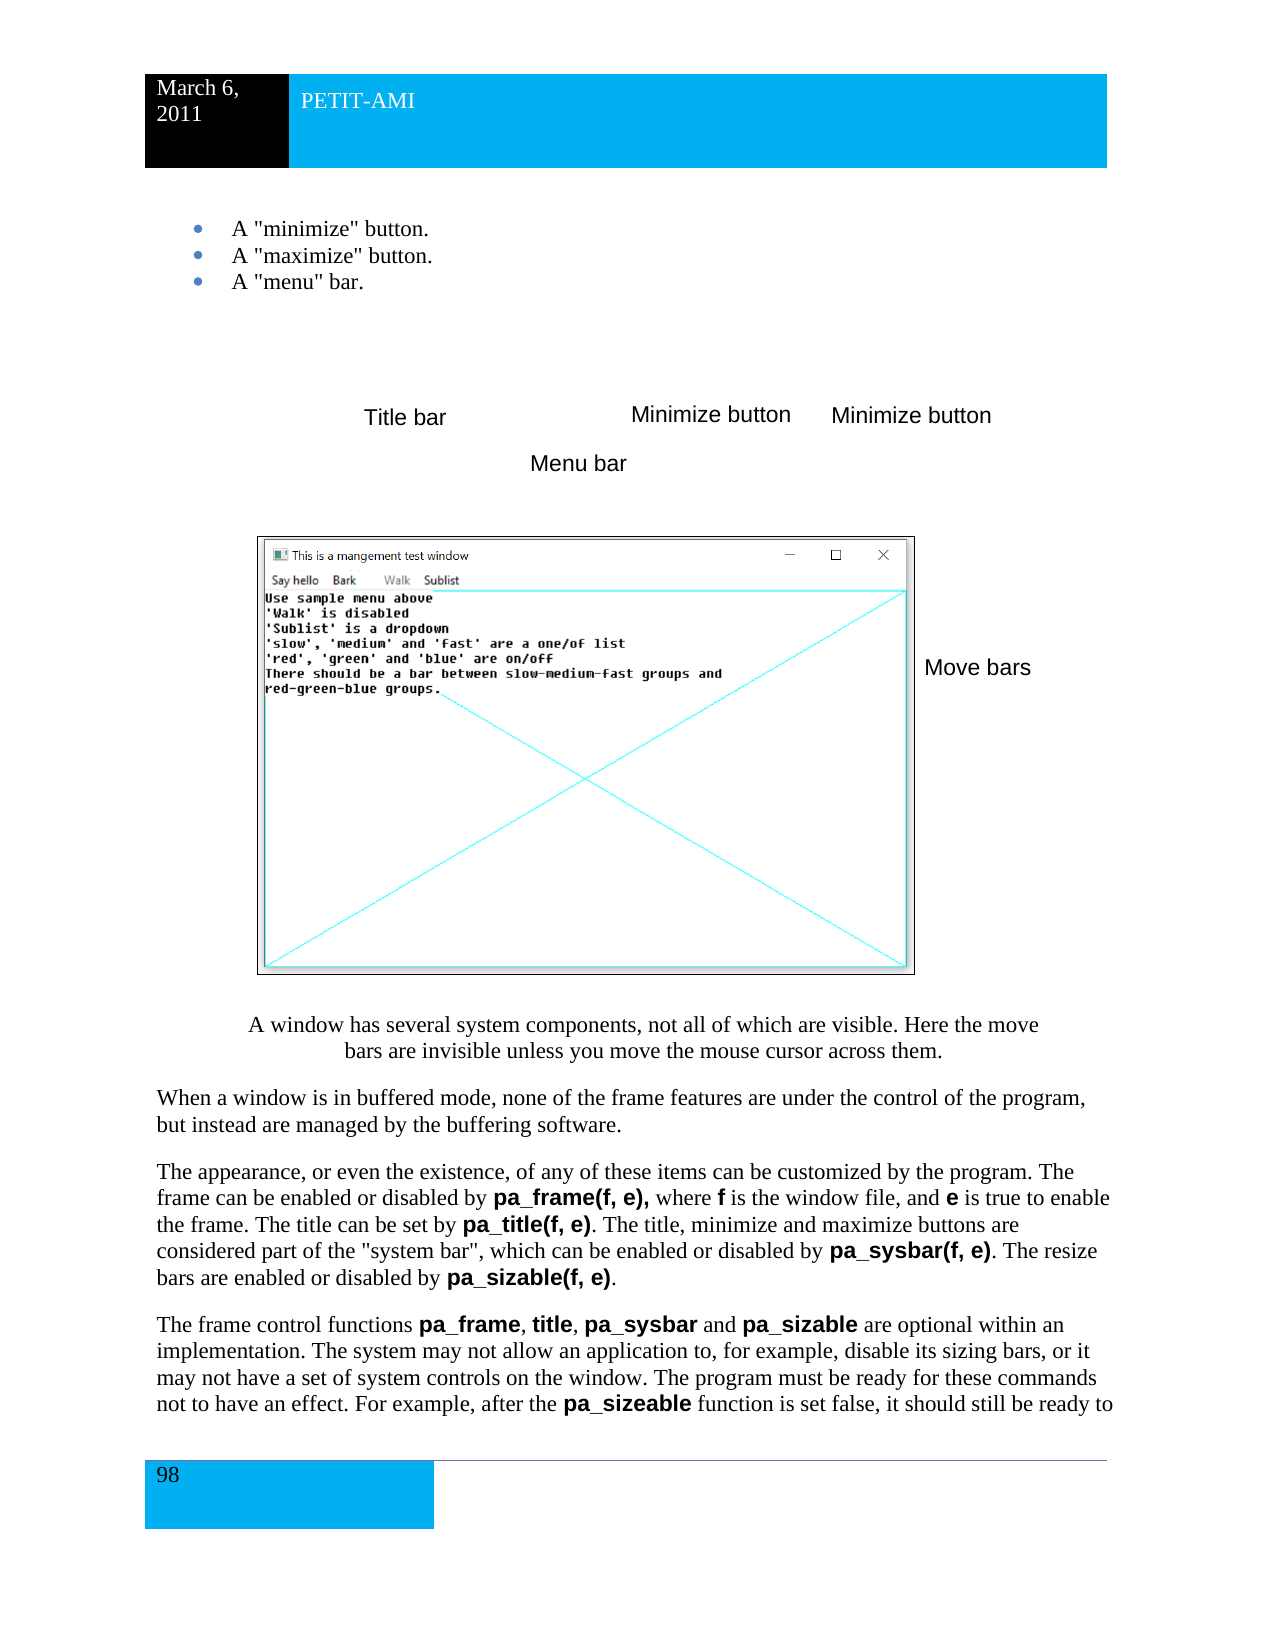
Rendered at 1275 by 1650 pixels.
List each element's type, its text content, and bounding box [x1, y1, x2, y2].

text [156, 1311, 1118, 1417]
list A "menu" bar. [194, 268, 1118, 294]
picture [258, 537, 914, 974]
list A "minimize" button. [194, 215, 1118, 242]
list A "maximize" button. [194, 242, 1118, 268]
text When a window is in buffered mode, none of the frame features are under the control of the program, but instead are managed by the buffering software. [156, 1084, 1118, 1137]
text The appearance, or even the existence, of any of these items can be customized by the program. The frame can be enabled or disabled by pa_frame(f, e), where f is the window file, and e is true to enable the frame. The title can be set by pa_title(f, e). The title, minimize and maximize buttons are considered part of the "system bar", which can be enabled or disabled by pa_sysbar(f, e). The resize bars are enabled or disabled by pa_sizable(f, e). [156, 1158, 1118, 1290]
text A window has several system components, not all of which are visible. Here the move bars are invisible unless you move the mouse cursor across them. [231, 1011, 1056, 1064]
